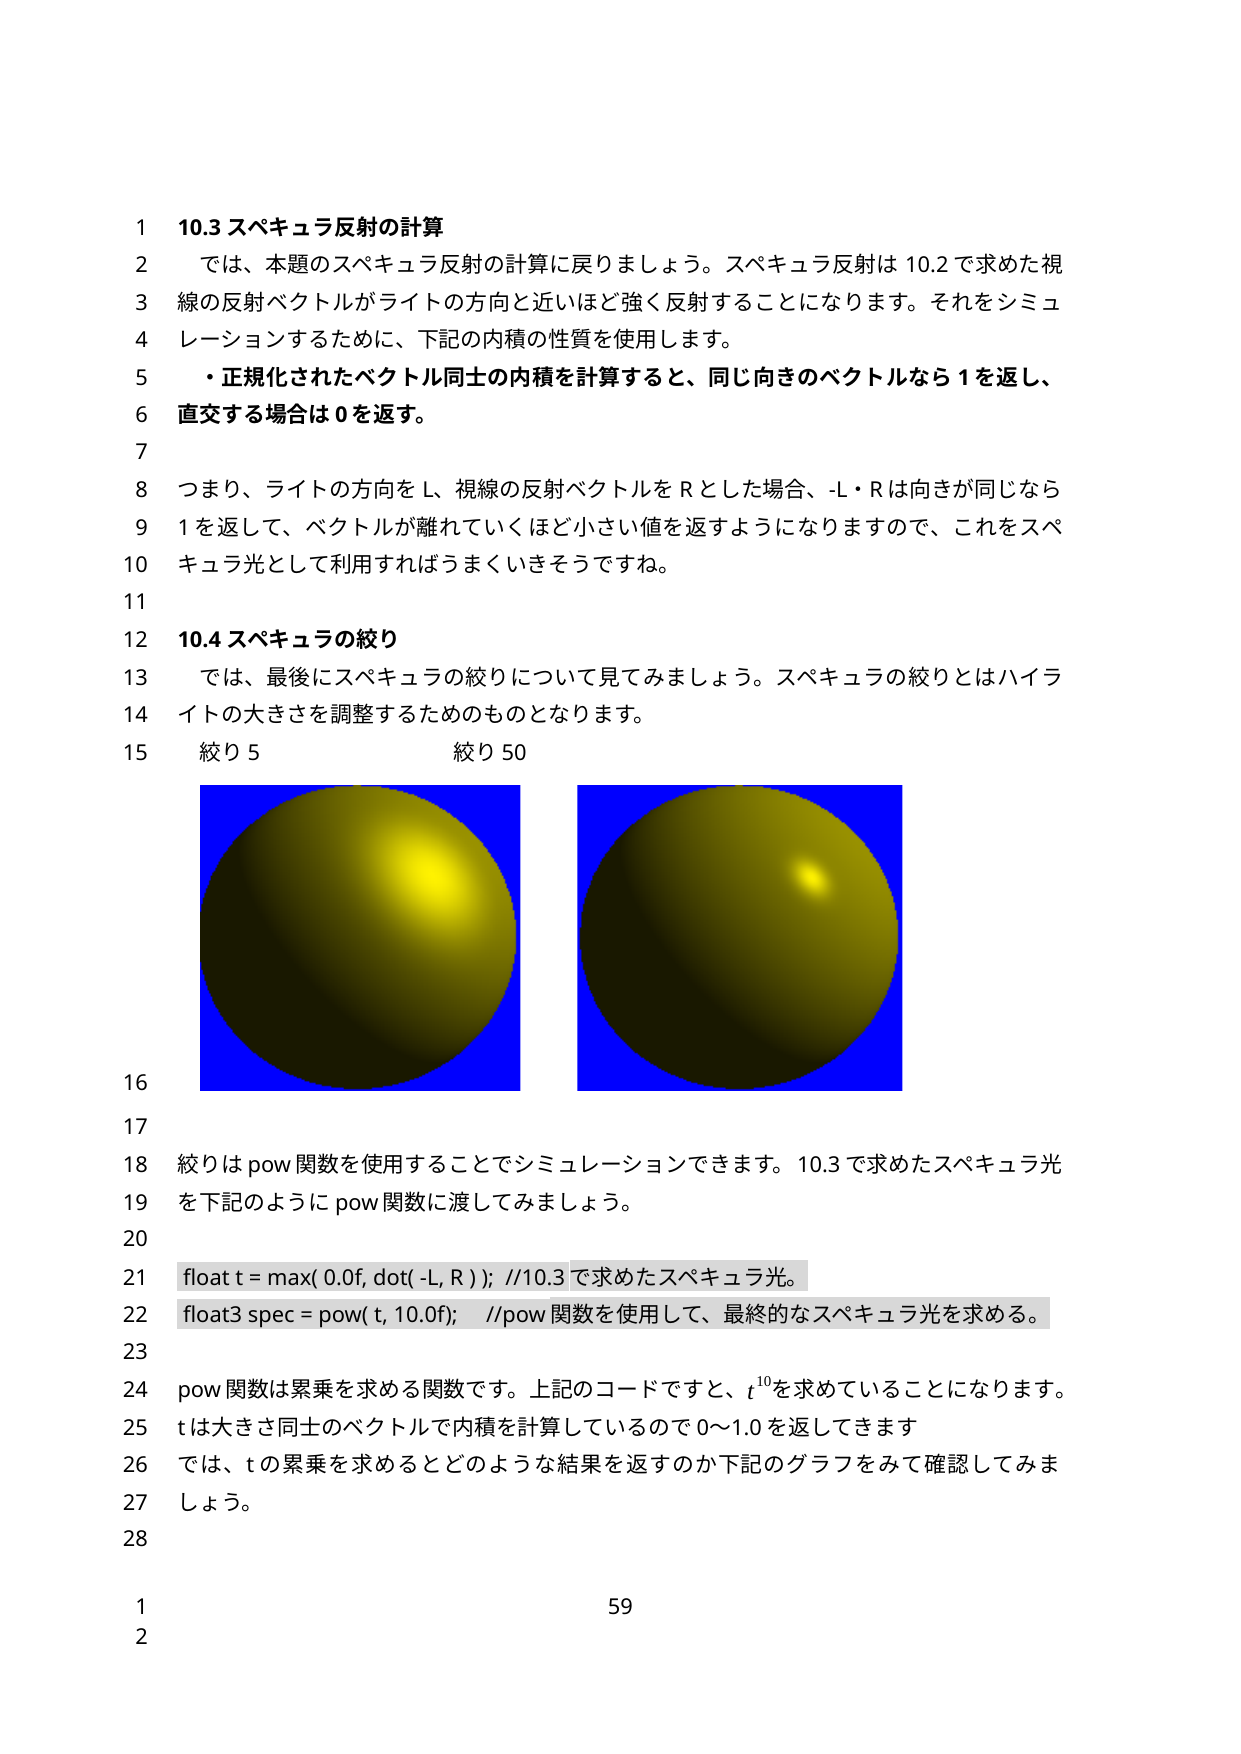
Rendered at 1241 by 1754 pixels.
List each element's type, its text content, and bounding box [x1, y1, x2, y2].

text では、本題のスペキュラ反射の計算に戻りましょう。スペキュラ反射は10.2で求めた視線の反射ベクトルがライトの方向と近いほど強く反射することになります。それをシミュレーションするために、下記の内積の性質を使用します。 [177, 244, 1063, 357]
text 絞り5 絞り50 [177, 732, 1063, 769]
text 絞りはpow関数を使用することでシミュレーションできます。10.3で求めたスペキュラ光を下記のようにpow関数に渡してみましょう。 [177, 1144, 1063, 1219]
text pow関数は累乗を求める関数です。上記のコードですと、を求めていることになります。 [177, 1369, 1063, 1407]
picture [577, 785, 903, 1091]
text 10.4 スペキュラの絞り [177, 619, 1063, 657]
text float t = max( 0.0f, dot( -L, R ) ); //10.3で求めたスペキュラ光。 [177, 1257, 1063, 1294]
text tは大きさ同士のベクトルで内積を計算しているので0～1.0を返してきます [177, 1407, 1063, 1444]
text つまり、ライトの方向をL、視線の反射ベクトルをRとした場合、-L・Rは向きが同じなら1を返して、ベクトルが離れていくほど小さい値を返すようになりますので、これをスペキュラ光として利用すればうまくいきそうですね。 [177, 469, 1063, 582]
text では、tの累乗を求めるとどのような結果を返すのか下記のグラフをみて確認してみましょう。 [177, 1444, 1063, 1519]
text では、最後にスペキュラの絞りについて見てみましょう。スペキュラの絞りとはハイライトの大きさを調整するためのものとなります。 [177, 657, 1063, 732]
text ・正規化されたベクトル同士の内積を計算すると、同じ向きのベクトルなら1を返し、直交する場合は0を返す。 [177, 357, 1063, 432]
text float3 spec = pow( t, 10.0f); //pow関数を使用して、最終的なスペキュラ光を求める。 [177, 1294, 1063, 1332]
picture [200, 785, 521, 1091]
text 10.3 スペキュラ反射の計算 [177, 207, 1063, 244]
